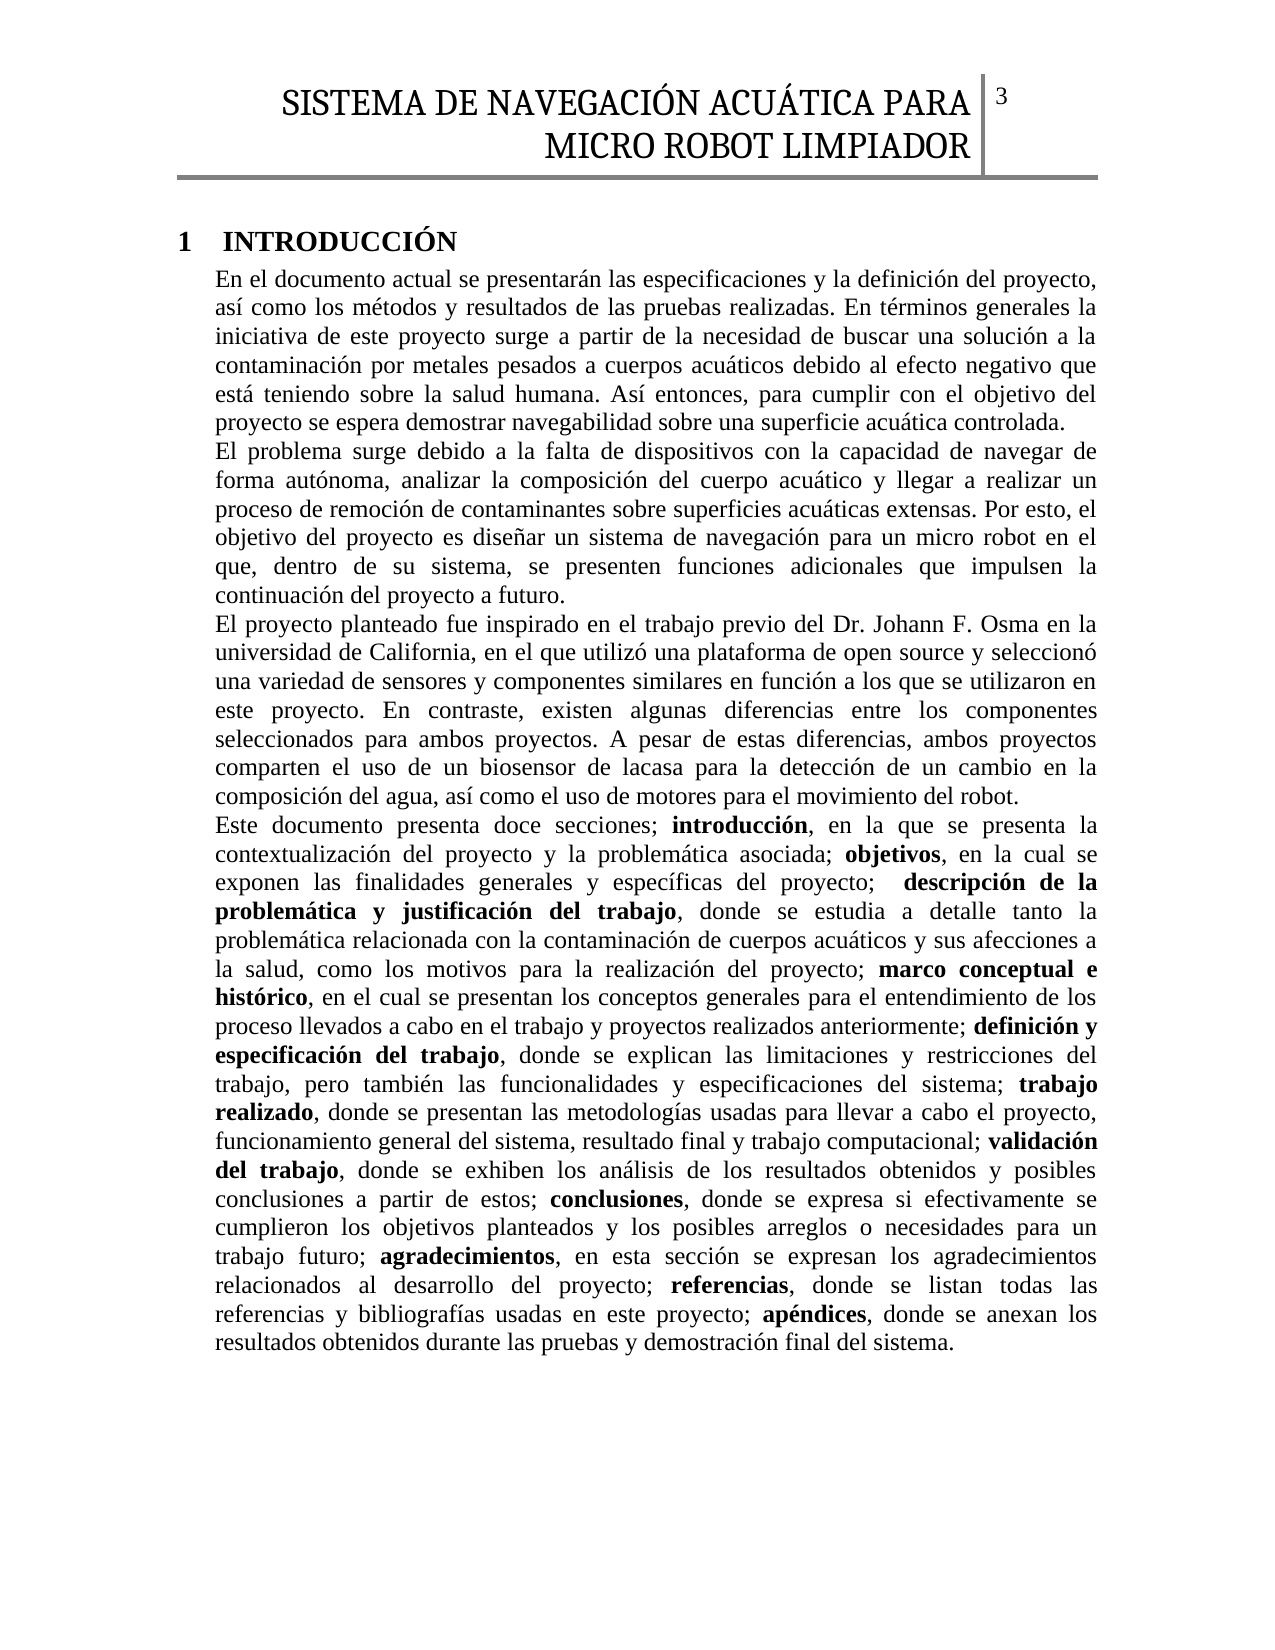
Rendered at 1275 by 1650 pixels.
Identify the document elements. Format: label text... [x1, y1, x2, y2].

text Este documento presenta doce secciones; introducción, en la que se presenta la contextualización del proyecto y la problemática asociada; objetivos, en la cual se exponen las finalidades generales y específicas del proyecto; descripción de la problemática y justificación del trabajo, donde se estudia a detalle tanto la problemática relacionada con la contaminación de cuerpos acuáticos y sus afecciones a la salud, como los motivos para la realización del proyecto; marco conceptual e histórico, en el cual se presentan los conceptos generales para el entendimiento de los proceso llevados a cabo en el trabajo y proyectos realizados anteriormente; definición y especificación del trabajo, donde se explican las limitaciones y restricciones del trabajo, pero también las funcionalidades y especificaciones del sistema; trabajo realizado, donde se presentan las metodologías usadas para llevar a cabo el proyecto, funcionamiento general del sistema, resultado final y trabajo computacional; validación del trabajo, donde se exhiben los análisis de los resultados obtenidos y posibles conclusiones a partir de estos; conclusiones, donde se expresa si efectivamente se cumplieron los objetivos planteados y los posibles arreglos o necesidades para un trabajo futuro; agradecimientos, en esta sección se expresan los agradecimientos relacionados al desarrollo del proyecto; referencias, donde se listan todas las referencias y bibliografías usadas en este proyecto; apéndices, donde se anexan los resultados obtenidos durante las pruebas y demostración final del sistema. [215, 810, 1098, 1356]
subtitle INTRODUCCIÓN [177, 224, 1098, 257]
text El problema surge debido a la falta de dispositivos con la capacidad de navegar de forma autónoma, analizar la composición del cuerpo acuático y llegar a realizar un proceso de remoción de contaminantes sobre superficies acuáticas extensas. Por esto, el objetivo del proyecto es diseñar un sistema de navegación para un micro robot en el que, dentro de su sistema, se presenten funciones adicionales que impulsen la continuación del proyecto a futuro. [215, 436, 1098, 609]
text En el documento actual se presentarán las especificaciones y la definición del proyecto, así como los métodos y resultados de las pruebas realizadas. En términos generales la iniciativa de este proyecto surge a partir de la necesidad de buscar una solución a la contaminación por metales pesados a cuerpos acuáticos debido al efecto negativo que está teniendo sobre la salud humana. Así entonces, para cumplir con el objetivo del proyecto se espera demostrar navegabilidad sobre una superficie acuática controlada. [215, 264, 1098, 436]
text El proyecto planteado fue inspirado en el trabajo previo del Dr. Johann F. Osma en la universidad de California, en el que utilizó una plataforma de open source y seleccionó una variedad de sensores y componentes similares en función a los que se utilizaron en este proyecto. En contraste, existen algunas diferencias entre los componentes seleccionados para ambos proyectos. A pesar de estas diferencias, ambos proyectos comparten el uso de un biosensor de lacasa para la detección de un cambio en la composición del agua, así como el uso de motores para el movimiento del robot. [215, 609, 1098, 810]
